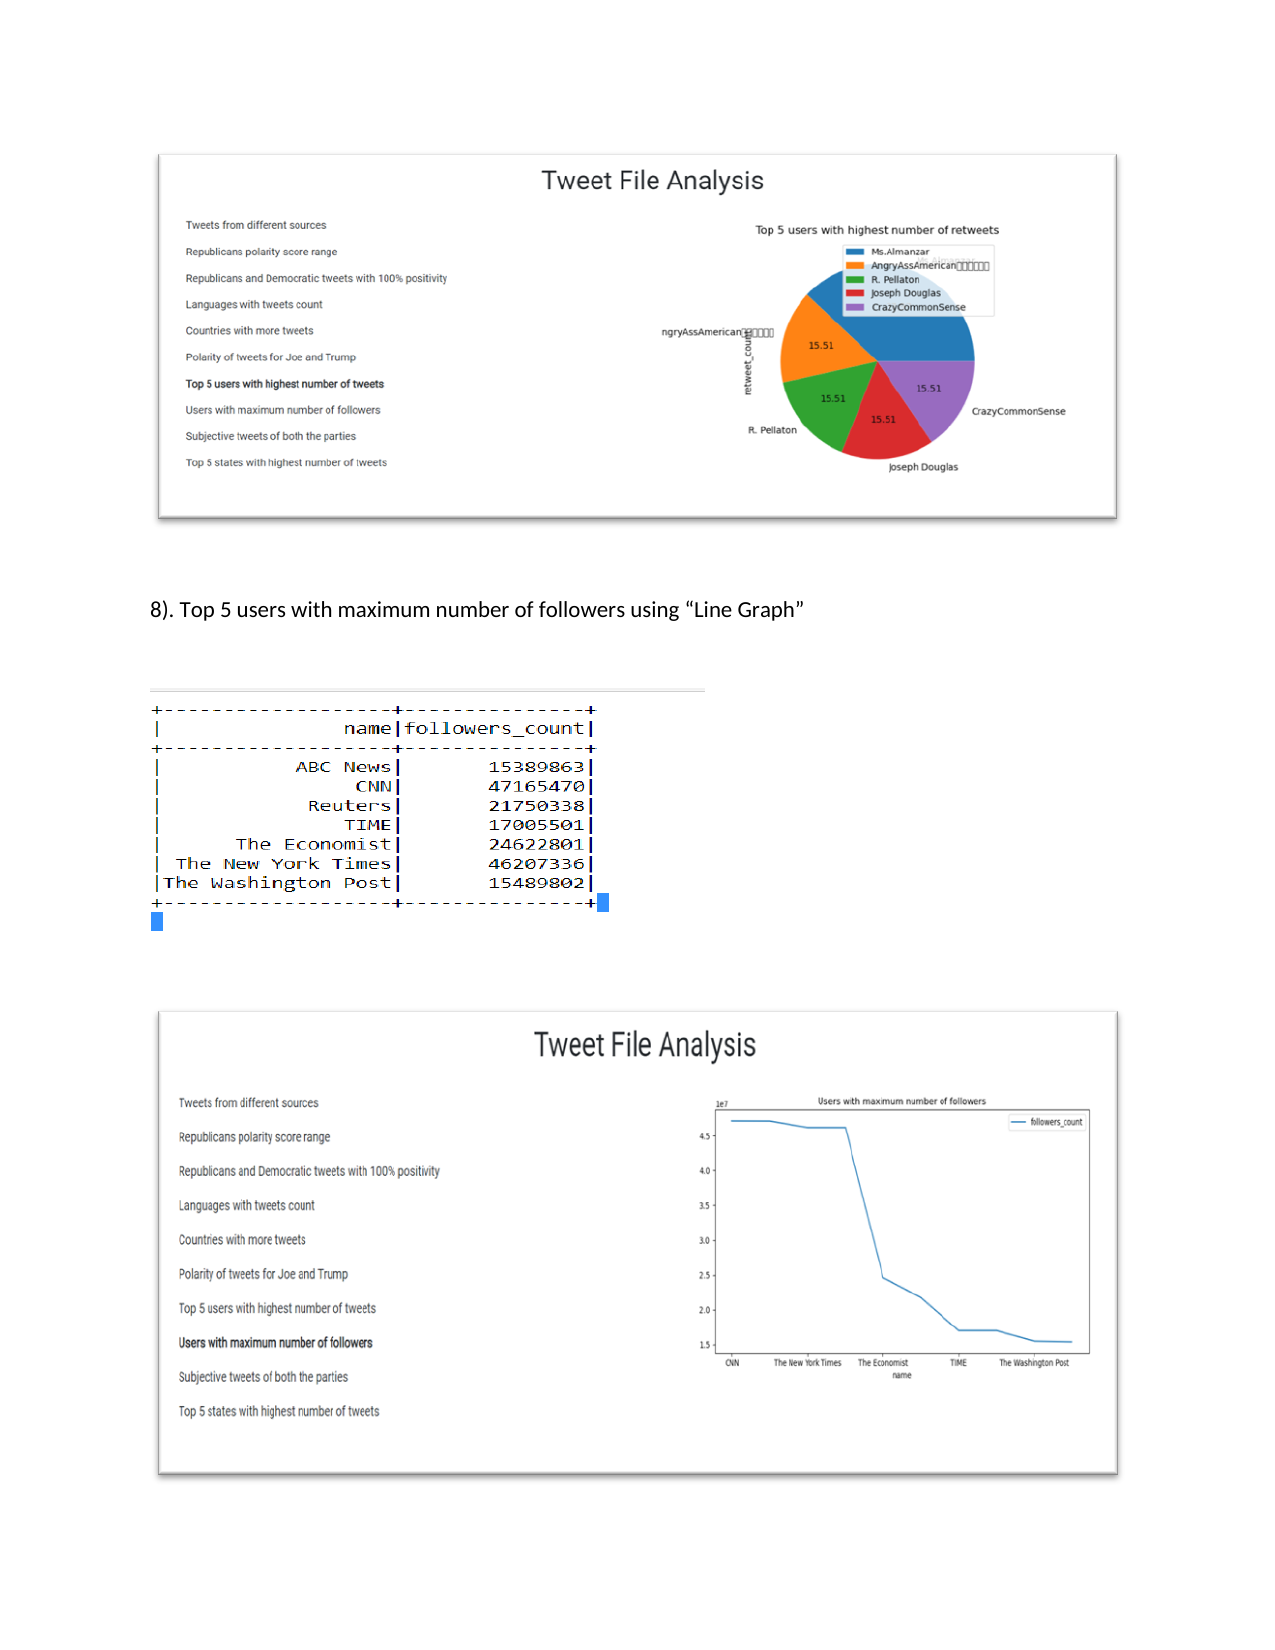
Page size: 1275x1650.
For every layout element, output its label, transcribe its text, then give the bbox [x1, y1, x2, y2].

picture [150, 150, 1125, 530]
text 8). Top 5 users with maximum number of followers using “Line Graph” [150, 595, 1125, 623]
picture [150, 1007, 1125, 1486]
picture [150, 688, 705, 942]
